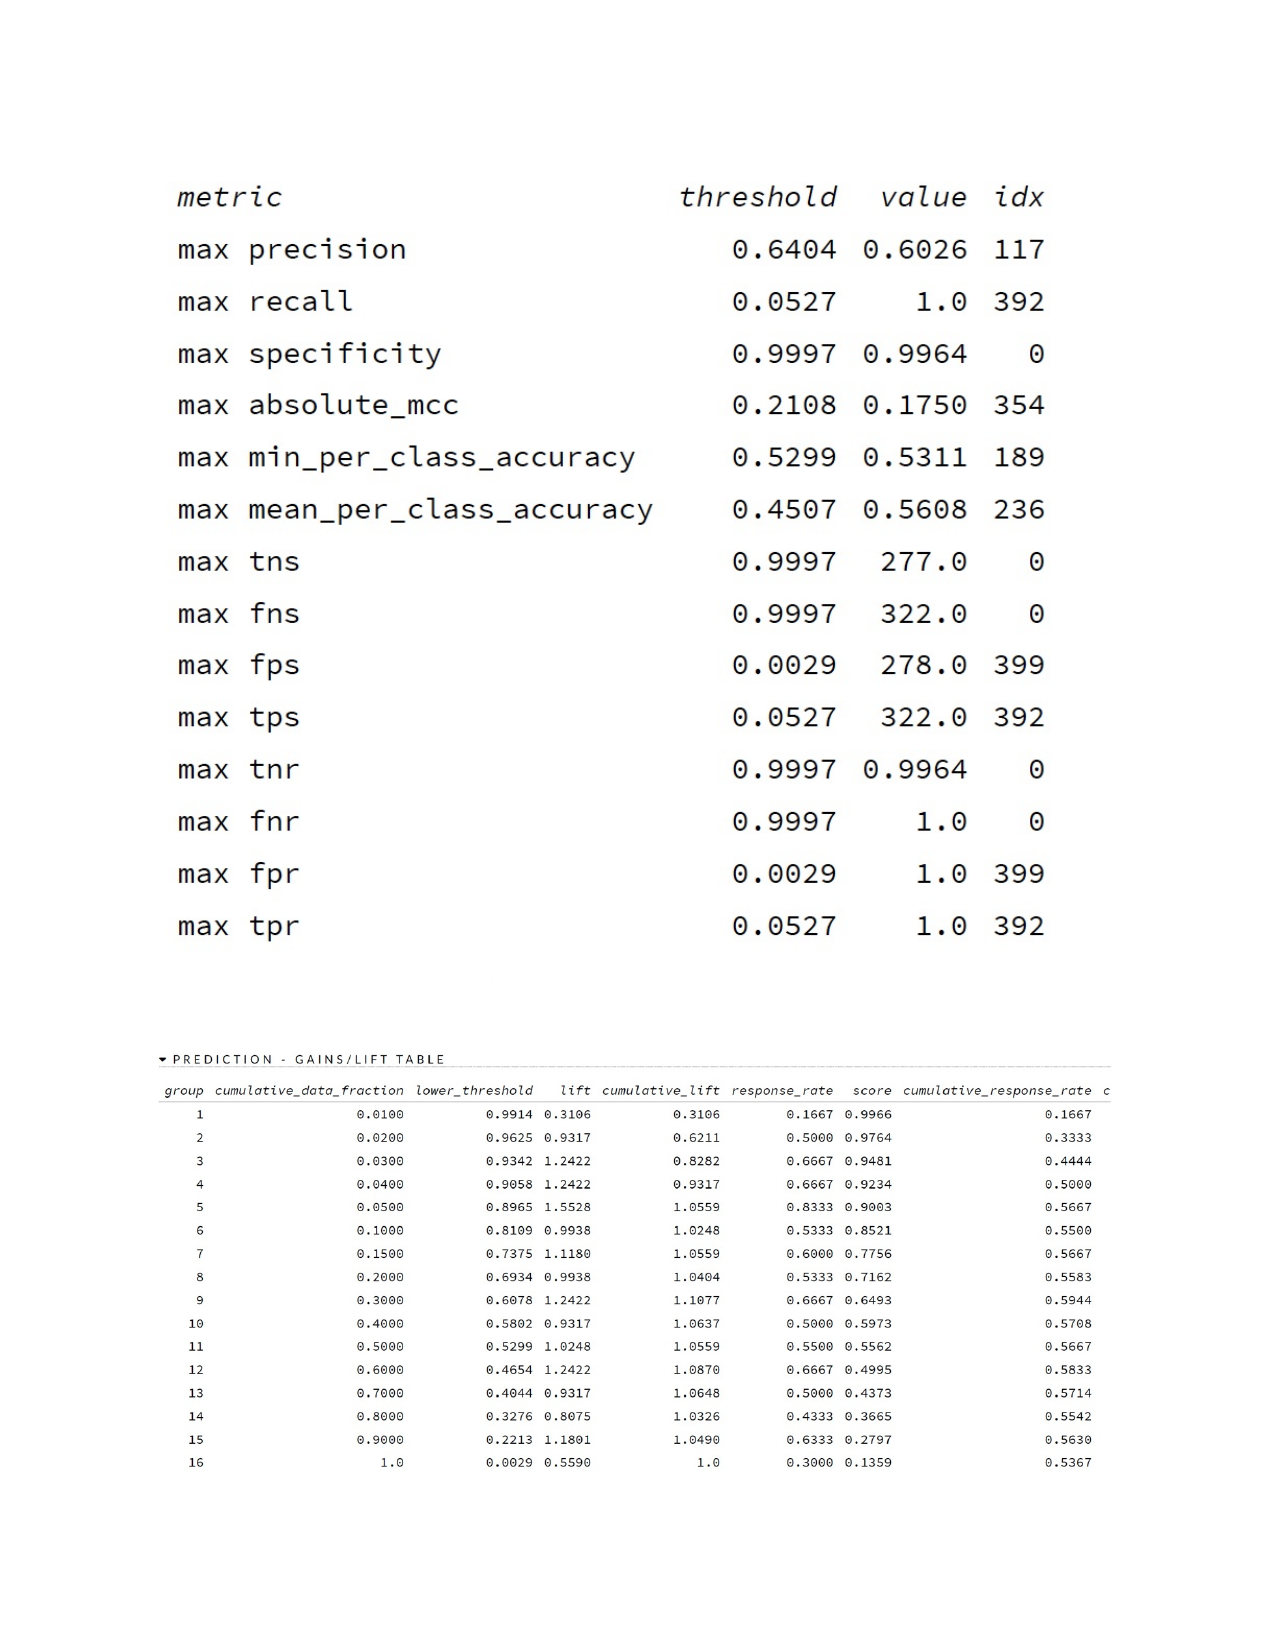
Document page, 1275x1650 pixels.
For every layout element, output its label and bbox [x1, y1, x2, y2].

picture [150, 1045, 1125, 1486]
picture [150, 150, 1125, 980]
